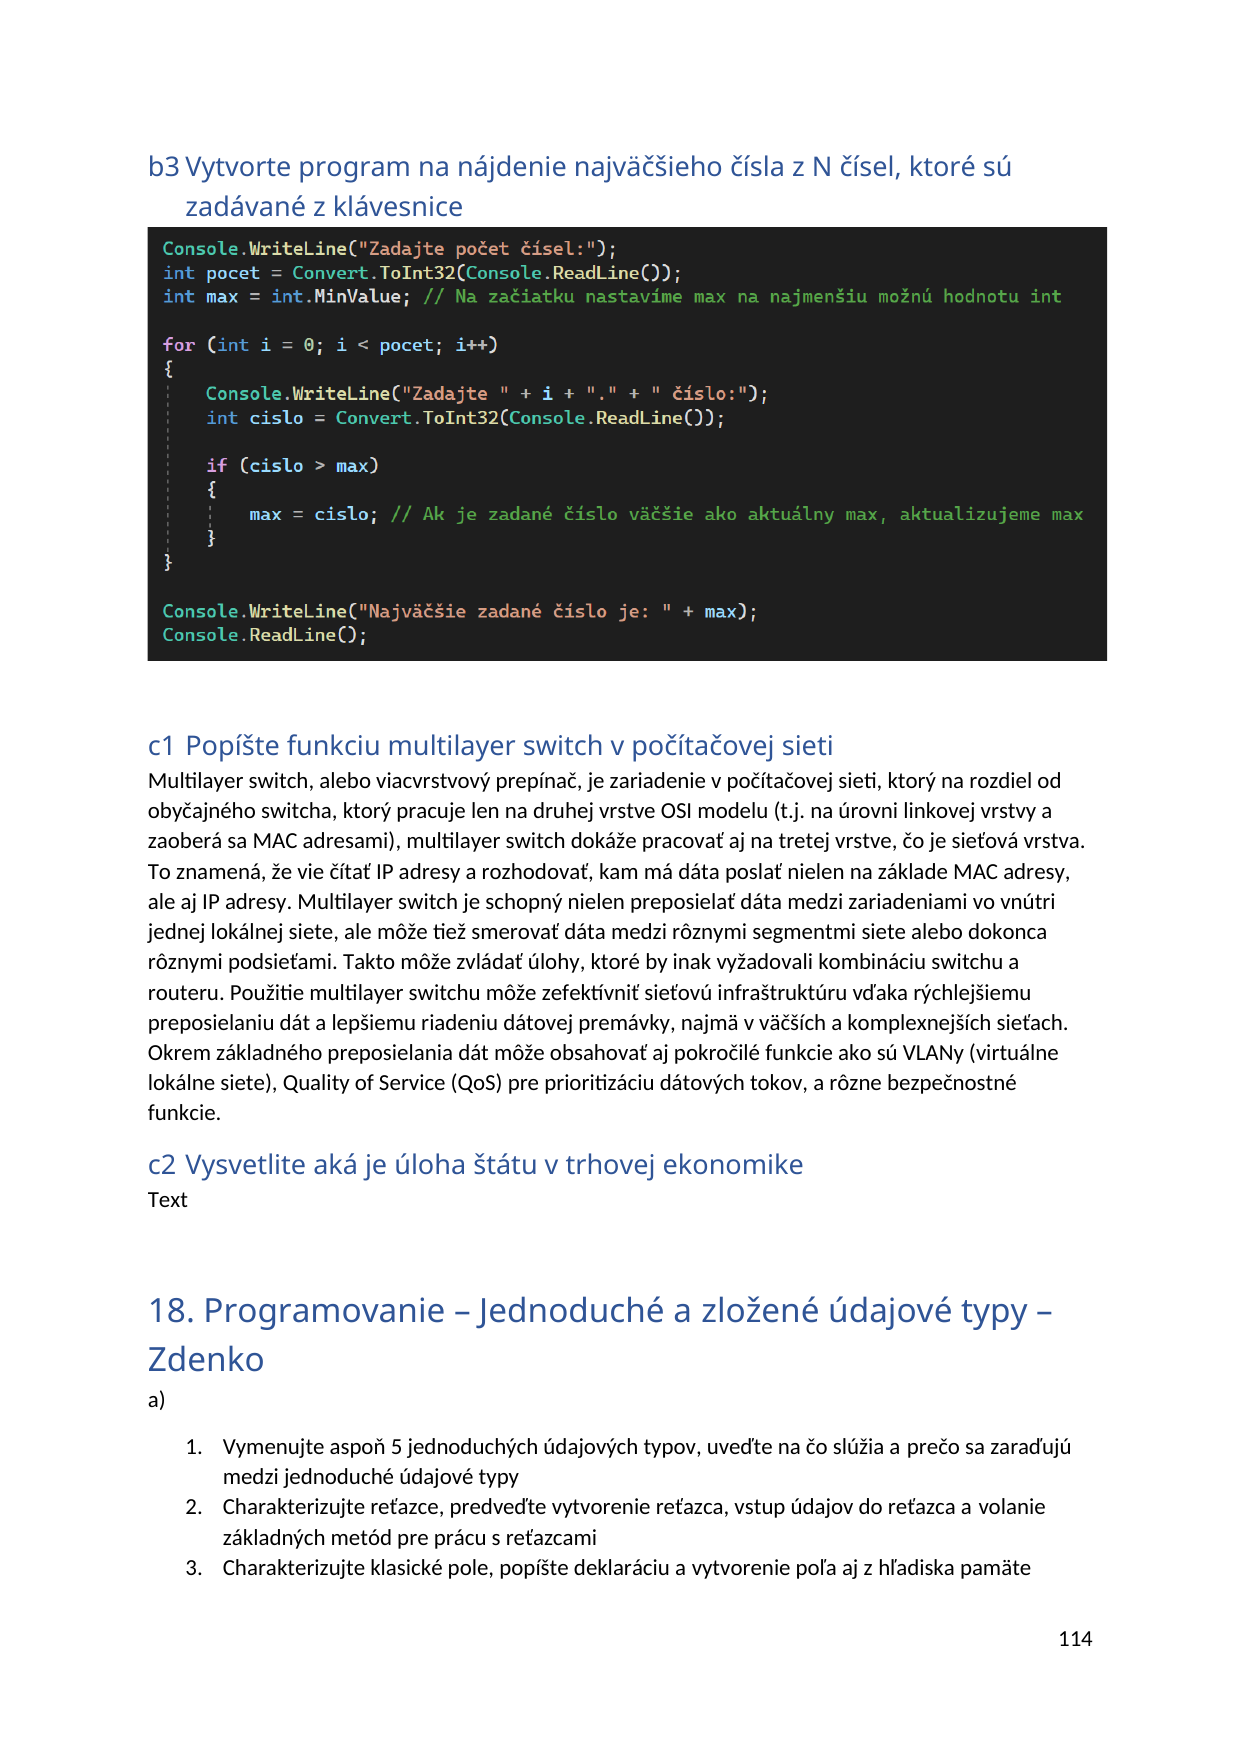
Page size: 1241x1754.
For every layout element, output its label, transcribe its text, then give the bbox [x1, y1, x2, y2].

list Charakterizujte klasické pole, popíšte deklaráciu a vytvorenie poľa aj z hľadiska pamäte [185, 1553, 1093, 1581]
subtitle Popíšte funkciu multilayer switch v počítačovej sieti [148, 726, 1093, 763]
text Multilayer switch, alebo viacvrstvový prepínač, je zariadenie v počítačovej sieti, ktorý na rozdiel od obyčajného switcha, ktorý pracuje len na druhej vrstve OSI modelu (t.j. na úrovni linkovej vrstvy a zaoberá sa MAC adresami), multilayer switch dokáže pracovať aj na tretej vrstve, čo je sieťová vrstva. To znamená, že vie čítať IP adresy a rozhodovať, kam má dáta poslať nielen na základe MAC adresy, ale aj IP adresy. Multilayer switch je schopný nielen preposielať dáta medzi zariadeniami vo vnútri jednej lokálnej siete, ale môže tiež smerovať dáta medzi rôznymi segmentmi siete alebo dokonca rôznymi podsieťami. Takto môže zvládať úlohy, ktoré by inak vyžadovali kombináciu switchu a routeru. Použitie multilayer switchu môže zefektívniť sieťovú infraštruktúru vďaka rýchlejšiemu preposielaniu dát a lepšiemu riadeniu dátovej premávky, najmä v väčších a komplexnejších sieťach. Okrem základného preposielania dát môže obsahovať aj pokročilé funkcie ako sú VLANy (virtuálne lokálne siete), Quality of Service (QoS) pre prioritizáciu dátových tokov, a rôzne bezpečnostné funkcie. [148, 766, 1093, 1127]
subtitle Vysvetlite aká je úloha štátu v trhovej ekonomike [148, 1145, 1093, 1182]
subtitle 18. Programovanie – Jednoduché a zložené údajové typy – Zdenko [148, 1287, 1093, 1382]
text a) [148, 1385, 1093, 1413]
subtitle Vytvorte program na nájdenie najväčšieho čísla z N čísel, ktoré sú zadávané z klávesnice [148, 148, 1093, 224]
picture [147, 227, 1108, 661]
list Vymenujte aspoň 5 jednoduchých údajových typov, uveďte na čo slúžia a prečo sa zaraďujú medzi jednoduché údajové typy [185, 1432, 1093, 1490]
text Text [148, 1185, 1093, 1213]
list Charakterizujte reťazce, predveďte vytvorenie reťazca, vstup údajov do reťazca a volanie základných metód pre prácu s reťazcami [185, 1492, 1093, 1551]
